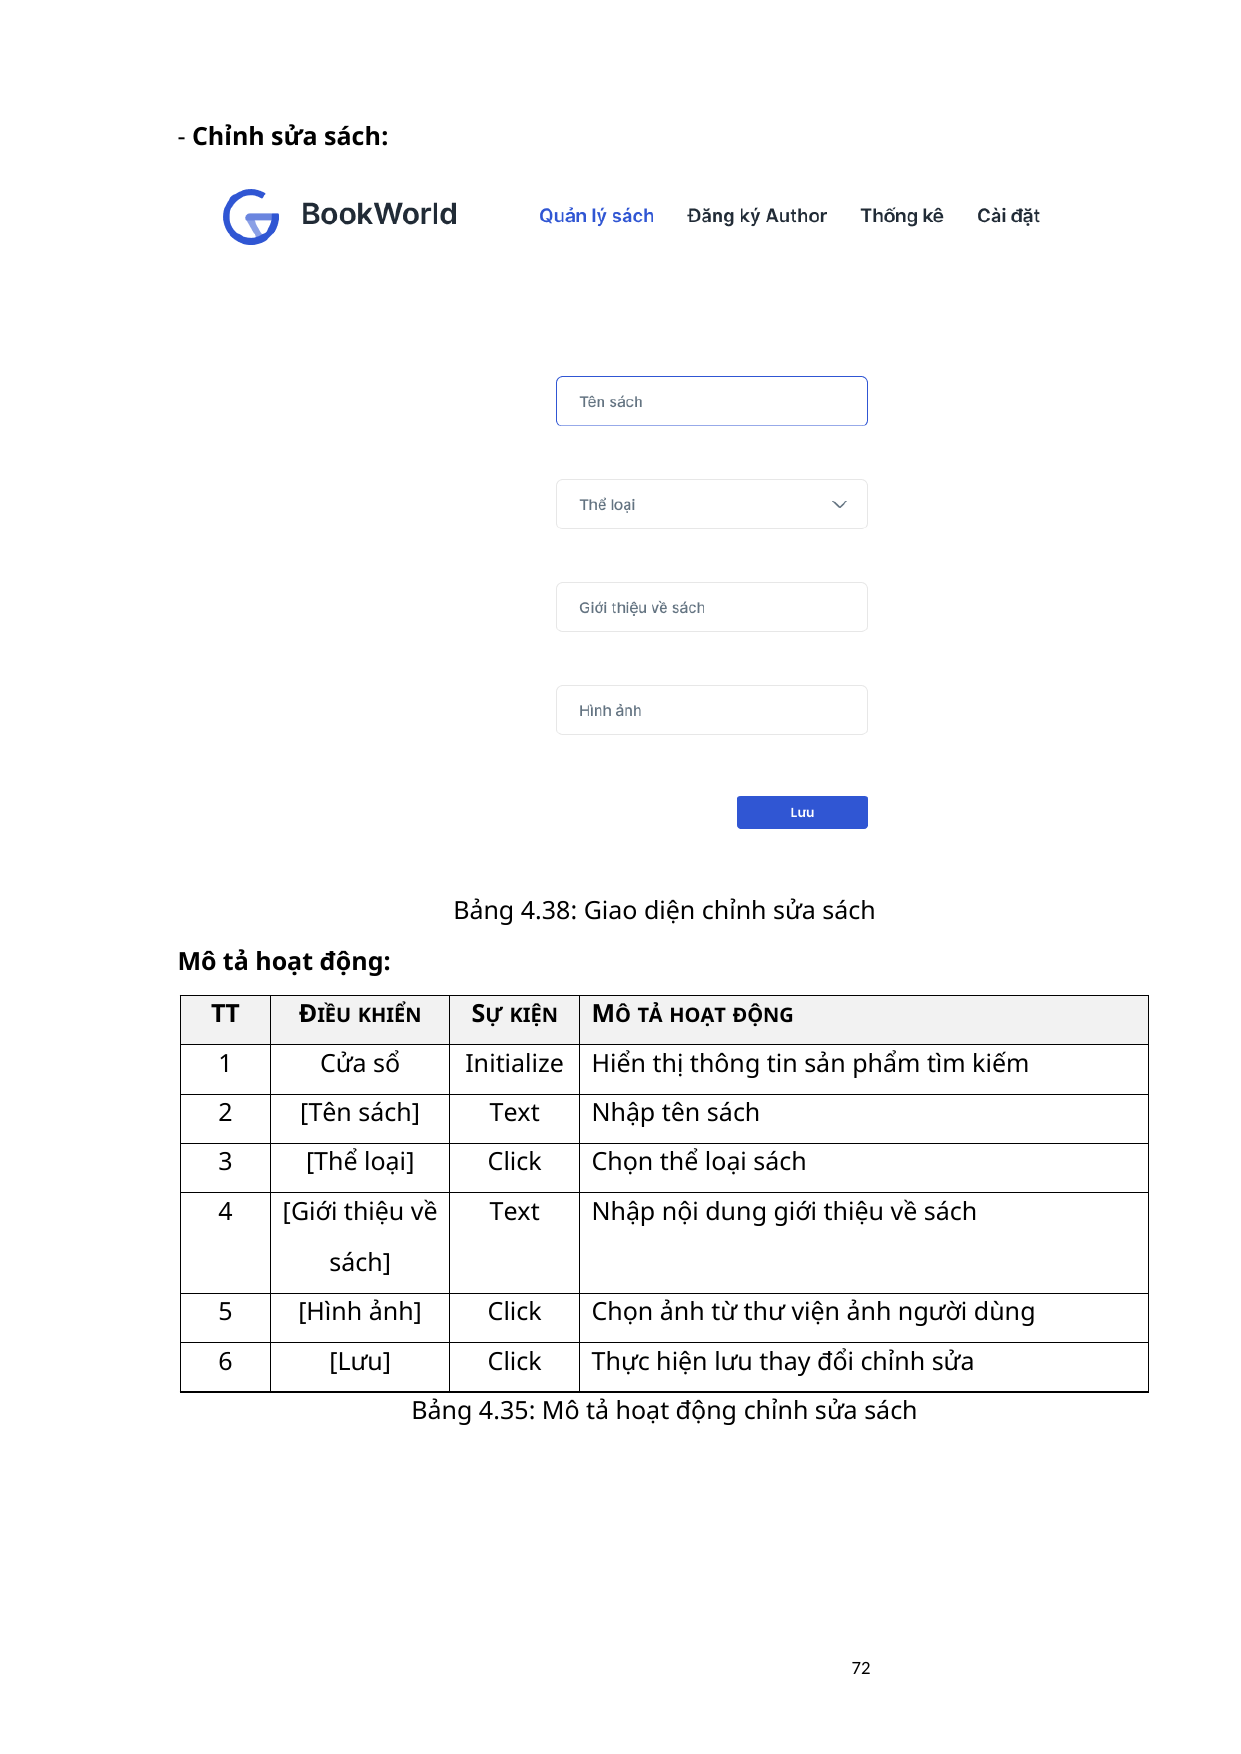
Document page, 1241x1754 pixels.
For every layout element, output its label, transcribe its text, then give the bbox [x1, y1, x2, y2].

table_cell Click [450, 1144, 579, 1192]
table_cell Nhập tên sách [580, 1095, 1148, 1143]
picture [191, 169, 1138, 878]
table_cell Text [450, 1095, 579, 1143]
list Bảng 4.38: Giao diện chỉnh sửa sách [177, 893, 1152, 927]
list - Chỉnh sửa sách: [177, 118, 1152, 152]
table_cell Thực hiện lưu thay đổi chỉnh sửa [580, 1343, 1148, 1391]
table_cell Chọn ảnh từ thư viện ảnh người dùng [580, 1294, 1148, 1342]
table_cell Click [450, 1294, 579, 1342]
table_header TT [181, 996, 270, 1044]
table_cell Hiển thị thông tin sản phẩm tìm kiếm [580, 1045, 1148, 1093]
list Mô tả hoạt động: [177, 944, 1152, 978]
table_cell Initialize [450, 1045, 579, 1093]
table_cell 6 [181, 1343, 270, 1391]
table_header Điều khiển [271, 996, 449, 1044]
table_cell 3 [181, 1144, 270, 1192]
table_header Sự kiện [450, 996, 579, 1044]
table_cell 4 [181, 1193, 270, 1293]
table_cell [Thể loại] [271, 1144, 449, 1192]
text Bảng 4.35: Mô tả hoạt động chỉnh sửa sách [177, 1392, 1152, 1427]
table_cell [Lưu] [271, 1343, 449, 1391]
table_cell 1 [181, 1045, 270, 1093]
table_cell Chọn thể loại sách [580, 1144, 1148, 1192]
table_cell [Tên sách] [271, 1095, 449, 1143]
table_cell Cửa sổ [271, 1045, 449, 1093]
table_cell Text [450, 1193, 579, 1293]
table_cell 2 [181, 1095, 270, 1143]
table_cell [Giới thiệu về sách] [271, 1193, 449, 1293]
table_cell 5 [181, 1294, 270, 1342]
table_header Mô tả hoạt động [580, 996, 1148, 1044]
table_cell [Hình ảnh] [271, 1294, 449, 1342]
table_cell Nhập nội dung giới thiệu về sách [580, 1193, 1148, 1293]
table_cell Click [450, 1343, 579, 1391]
